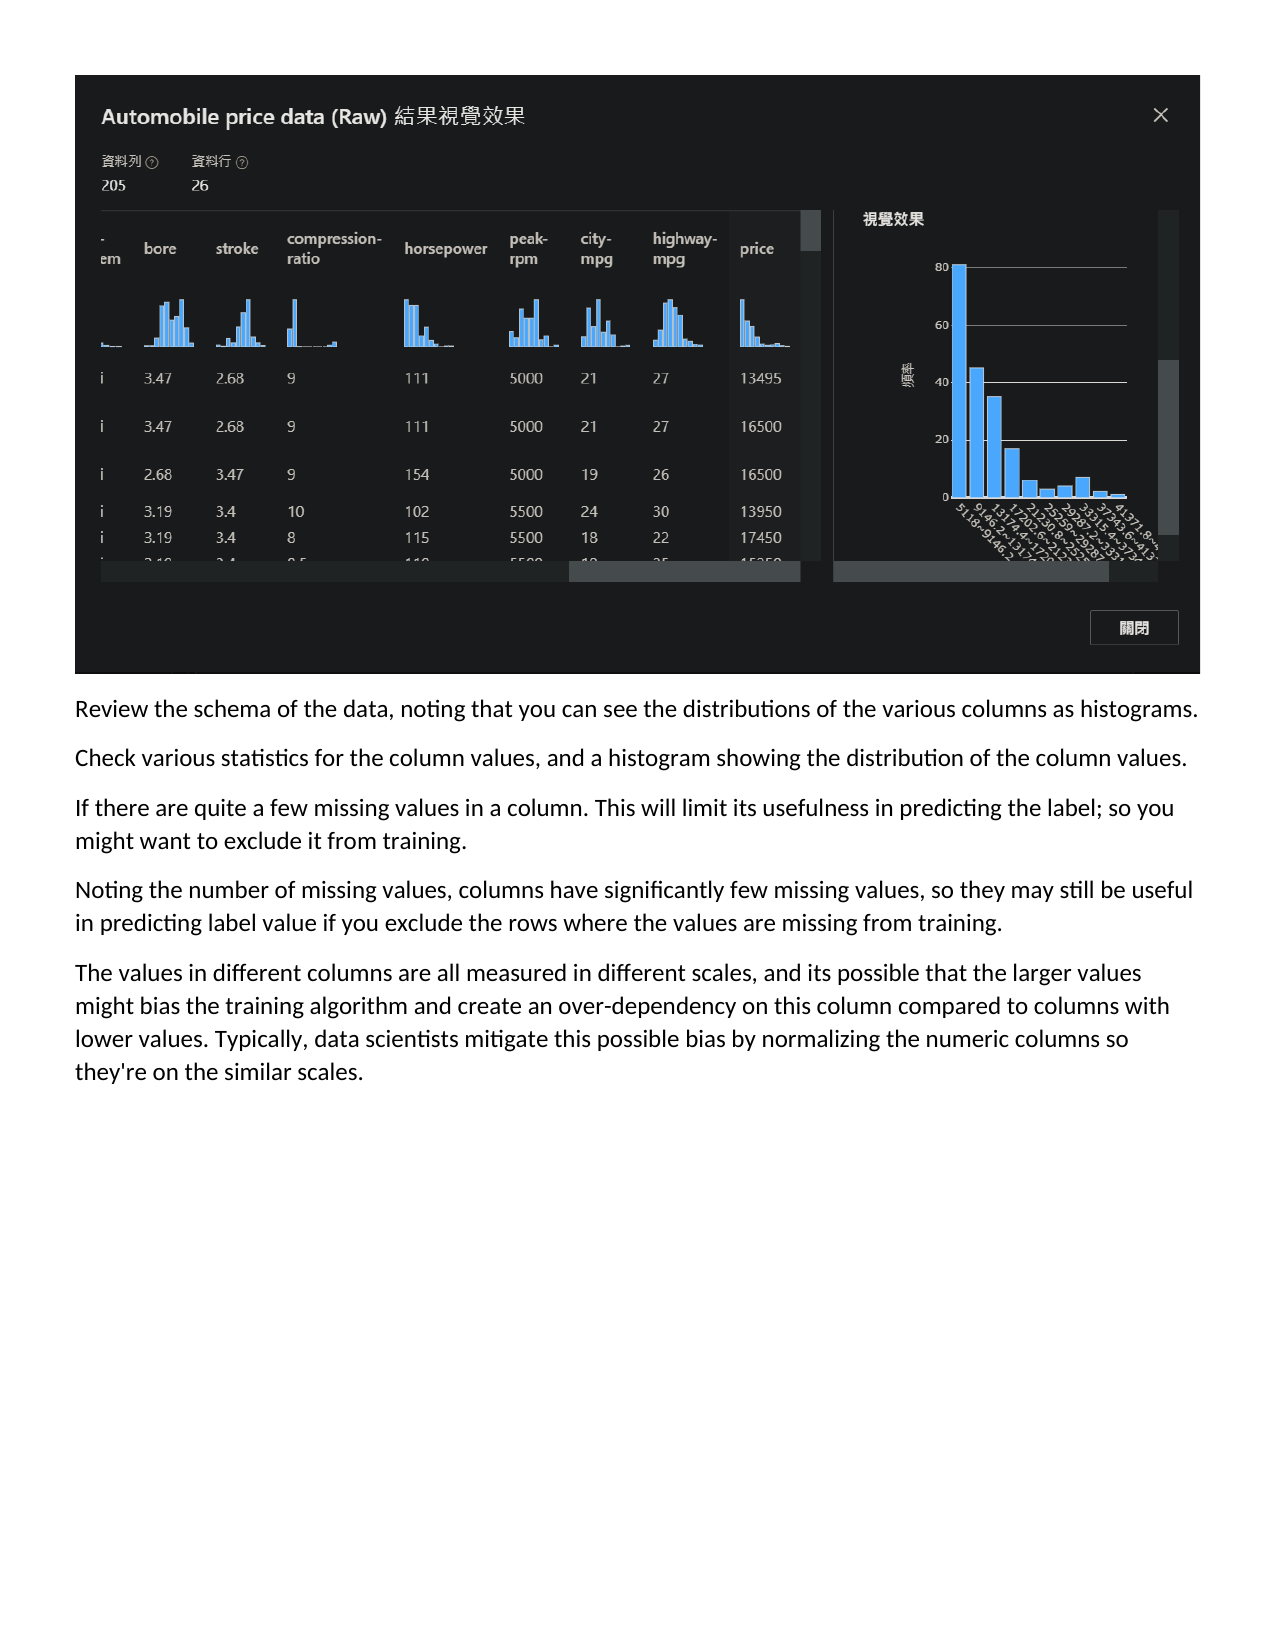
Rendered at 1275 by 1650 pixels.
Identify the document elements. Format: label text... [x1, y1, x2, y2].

text If there are quite a few missing values in a column. This will limit its usefulness in predicting the label; so you might want to exclude it from training. [75, 792, 1200, 855]
text Noting the number of missing values, columns have significantly few missing values, so they may still be useful in predicting label value if you exclude the rows where the values are missing from training. [75, 874, 1200, 938]
text Review the schema of the data, noting that you can see the distributions of the various columns as histograms. [75, 693, 1200, 723]
text Check various statistics for the column values, and a histogram showing the distribution of the column values. [75, 742, 1200, 773]
picture [75, 75, 1200, 674]
text The values in different columns are all measured in different scales, and its possible that the larger values might bias the training algorithm and create an over-dependency on this column compared to columns with lower values. Typically, data scientists mitigate this possible bias by normalizing the numeric columns so they're on the similar scales. [75, 957, 1200, 1086]
